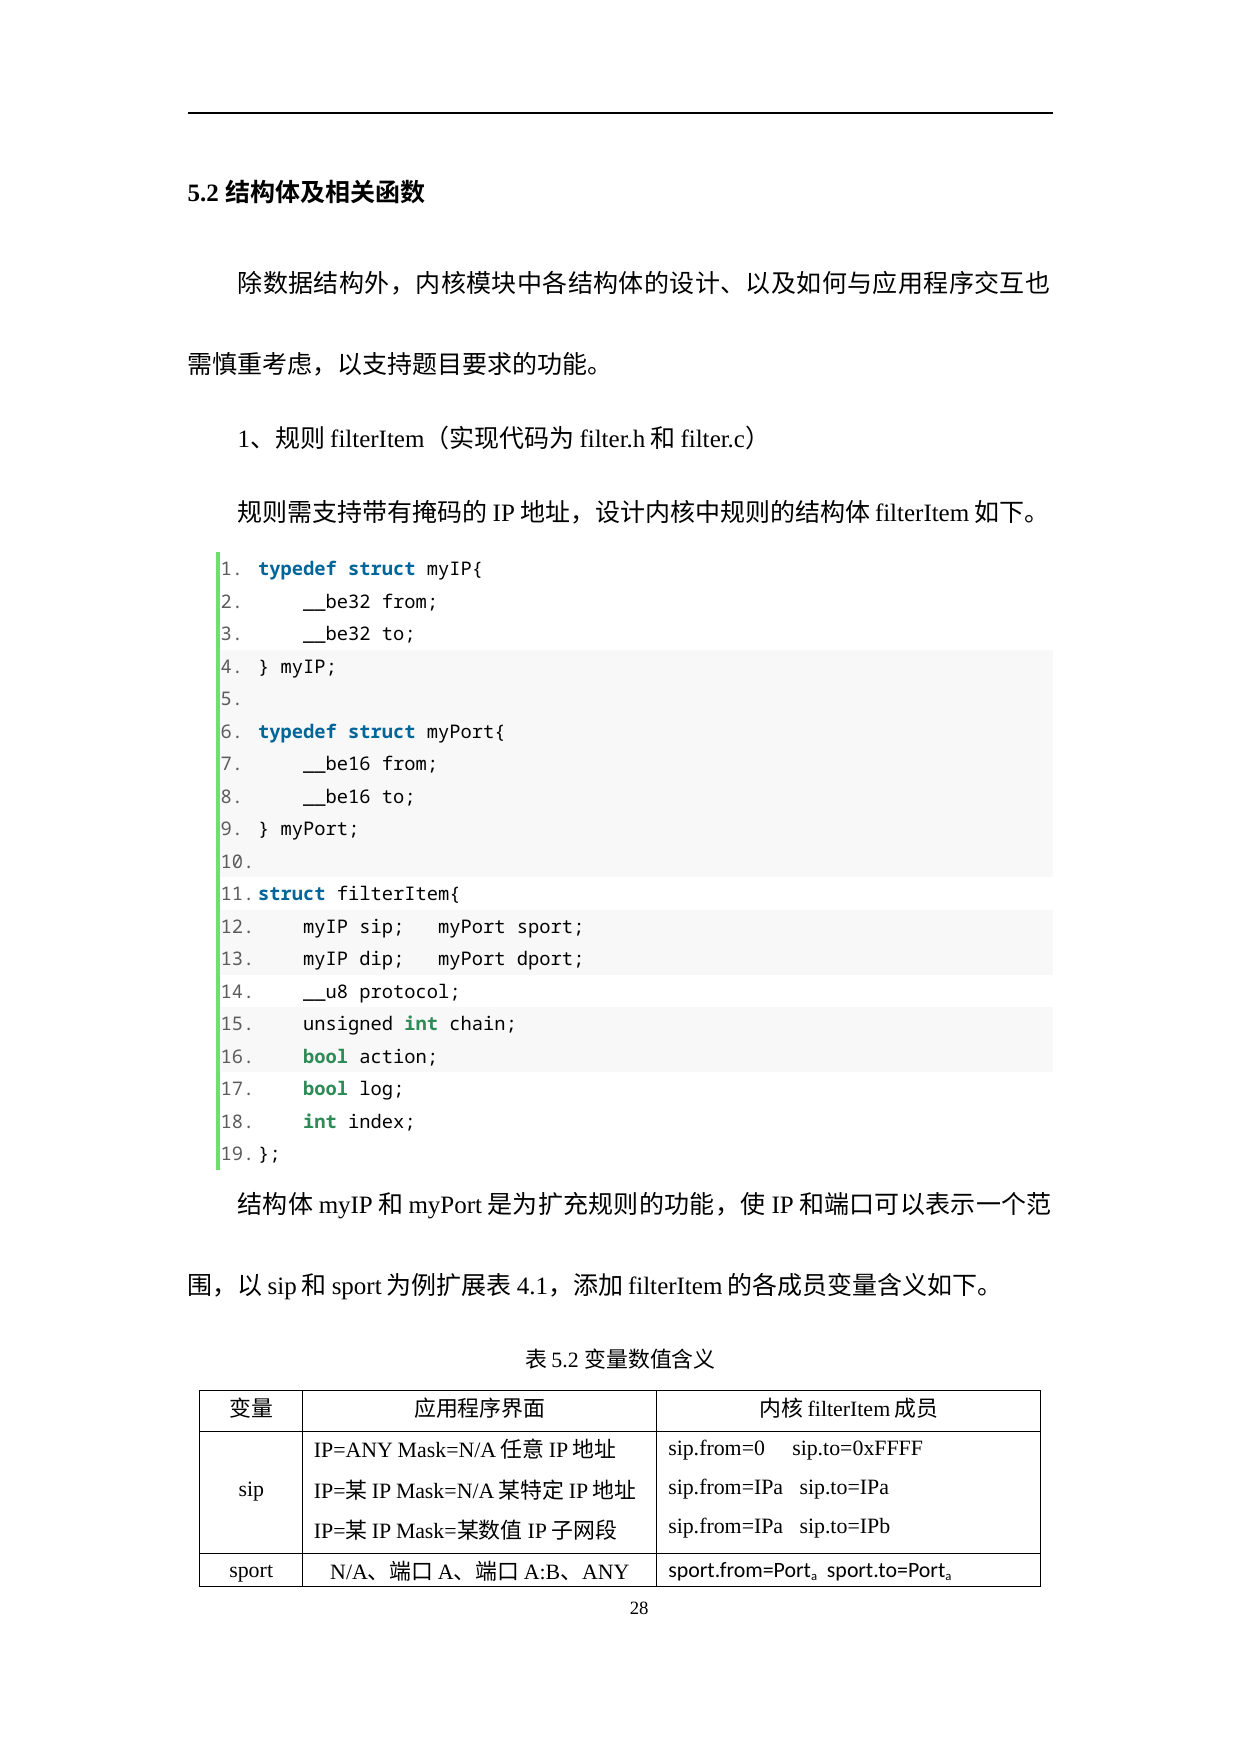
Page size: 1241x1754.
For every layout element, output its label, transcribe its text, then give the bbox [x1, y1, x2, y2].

list }; [220, 1137, 1053, 1170]
table_cell sip.from=0 sip.to=0xFFFF sip.from=IPa sip.to=IPa sip.from=IPa sip.to=IPb [657, 1432, 1040, 1552]
table_header 内核filterItem成员 [657, 1391, 1040, 1431]
table_cell sip [200, 1432, 302, 1552]
list } myIP; [220, 650, 1053, 682]
table_cell IP=ANY Mask=N/A 任意IP地址 IP=某IP Mask=N/A 某特定IP地址 IP=某IP Mask=某数值 IP子网段 [303, 1432, 656, 1552]
list __u8 protocol; [220, 975, 1053, 1007]
list __be32 from; [220, 585, 1053, 617]
list struct filterItem{ [220, 877, 1053, 910]
table_header 应用程序界面 [303, 1391, 656, 1431]
list bool action; [220, 1040, 1053, 1072]
list typedef struct myPort{ [220, 715, 1053, 747]
list myIP dip; myPort dport; [220, 942, 1053, 975]
list typedef struct myIP{ [220, 552, 1053, 585]
text 1、规则filterItem（实现代码为filter.h和filter.c） [187, 404, 1053, 469]
list } myPort; [220, 812, 1053, 845]
text 结构体myIP和myPort是为扩充规则的功能，使IP和端口可以表示一个范围，以sip和sport为例扩展表4.1，添加filterItem的各成员变量含义如下。 [187, 1170, 1053, 1316]
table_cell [657, 1554, 1040, 1586]
list bool log; [220, 1072, 1053, 1105]
table_cell sport [200, 1554, 302, 1586]
list int index; [220, 1105, 1053, 1137]
table_header 变量 [200, 1391, 302, 1431]
list __be16 from; [220, 747, 1053, 780]
list myIP sip; myPort sport; [220, 910, 1053, 942]
list __be32 to; [220, 617, 1053, 650]
subtitle 表5.2 变量数值含义 [187, 1341, 1053, 1374]
subtitle 5.2 结构体及相关函数 [187, 158, 1053, 223]
list unsigned int chain; [220, 1007, 1053, 1040]
list __be16 to; [220, 780, 1053, 812]
table_cell N/A、端口A、端口A:B、ANY [303, 1554, 656, 1586]
text 规则需支持带有掩码的IP地址，设计内核中规则的结构体filterItem如下。 [187, 478, 1053, 543]
text 除数据结构外，内核模块中各结构体的设计、以及如何与应用程序交互也需慎重考虑，以支持题目要求的功能。 [187, 249, 1053, 395]
